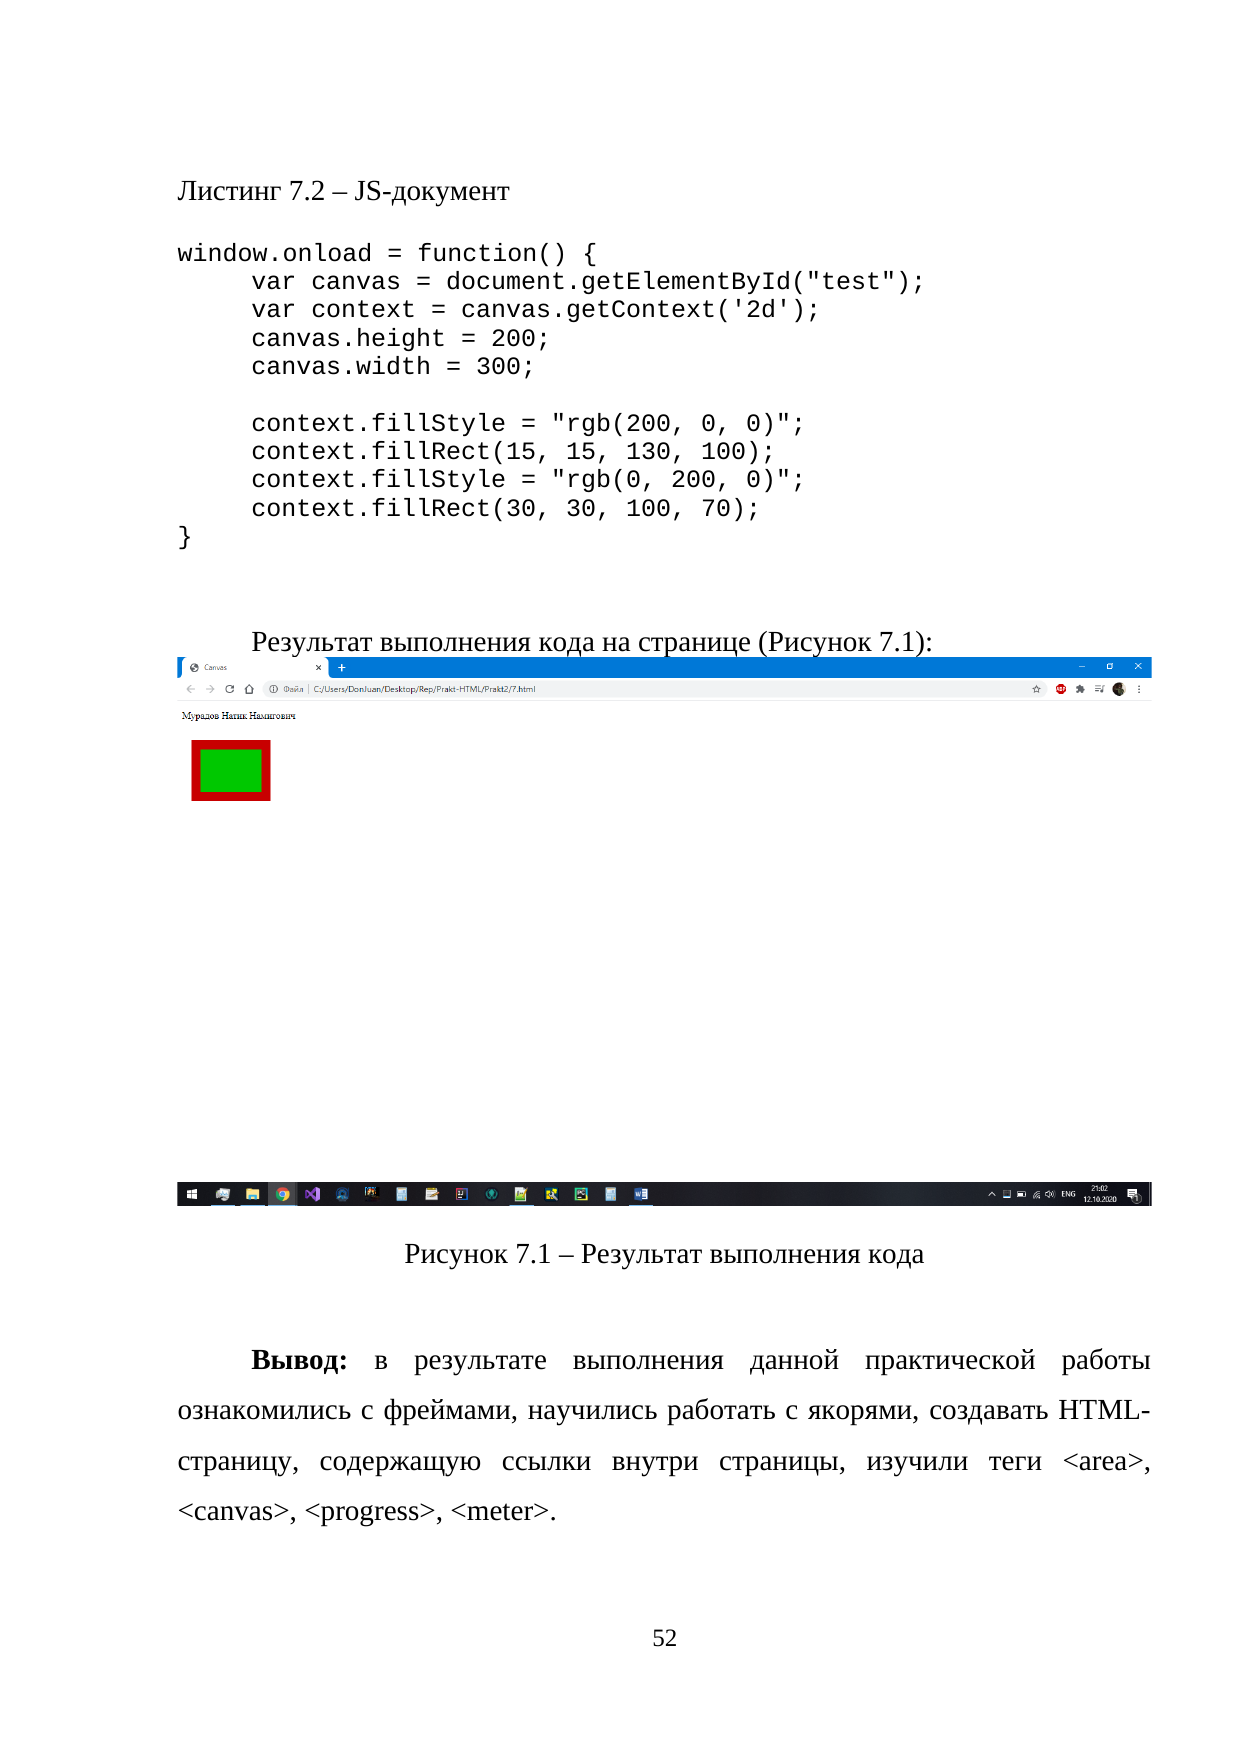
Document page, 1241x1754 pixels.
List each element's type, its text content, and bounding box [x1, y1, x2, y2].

text context.fillRect(15, 15, 130, 100); [177, 439, 1152, 467]
text context.fillStyle = "rgb(0, 200, 0)"; [177, 467, 1152, 495]
text var canvas = document.getElementById("test"); [177, 269, 1152, 297]
text Рисунок 7.1 – Результат выполнения кода [177, 1237, 1152, 1270]
text Листинг 7.2 – JS-документ [177, 173, 1152, 207]
picture [177, 657, 1152, 1206]
text window.onload = function() { [177, 240, 1152, 269]
text canvas.height = 200; [177, 325, 1152, 354]
text } [177, 524, 1152, 552]
text canvas.width = 300; [177, 354, 1152, 382]
text Результат выполнения кода на странице (Рисунок 7.1): [177, 624, 1152, 657]
text context.fillRect(30, 30, 100, 70); [177, 495, 1152, 524]
text context.fillStyle = "rgb(200, 0, 0)"; [177, 410, 1152, 439]
text Вывод: в результате выполнения данной практической работы ознакомились c фреймами, научились работать с якорями, создавать HTML-страницу, содержащую ссылки внутри страницы, изучили теги <area>, <canvas>, <progress>, <meter>. [177, 1342, 1152, 1527]
text var context = canvas.getContext('2d'); [177, 297, 1152, 325]
